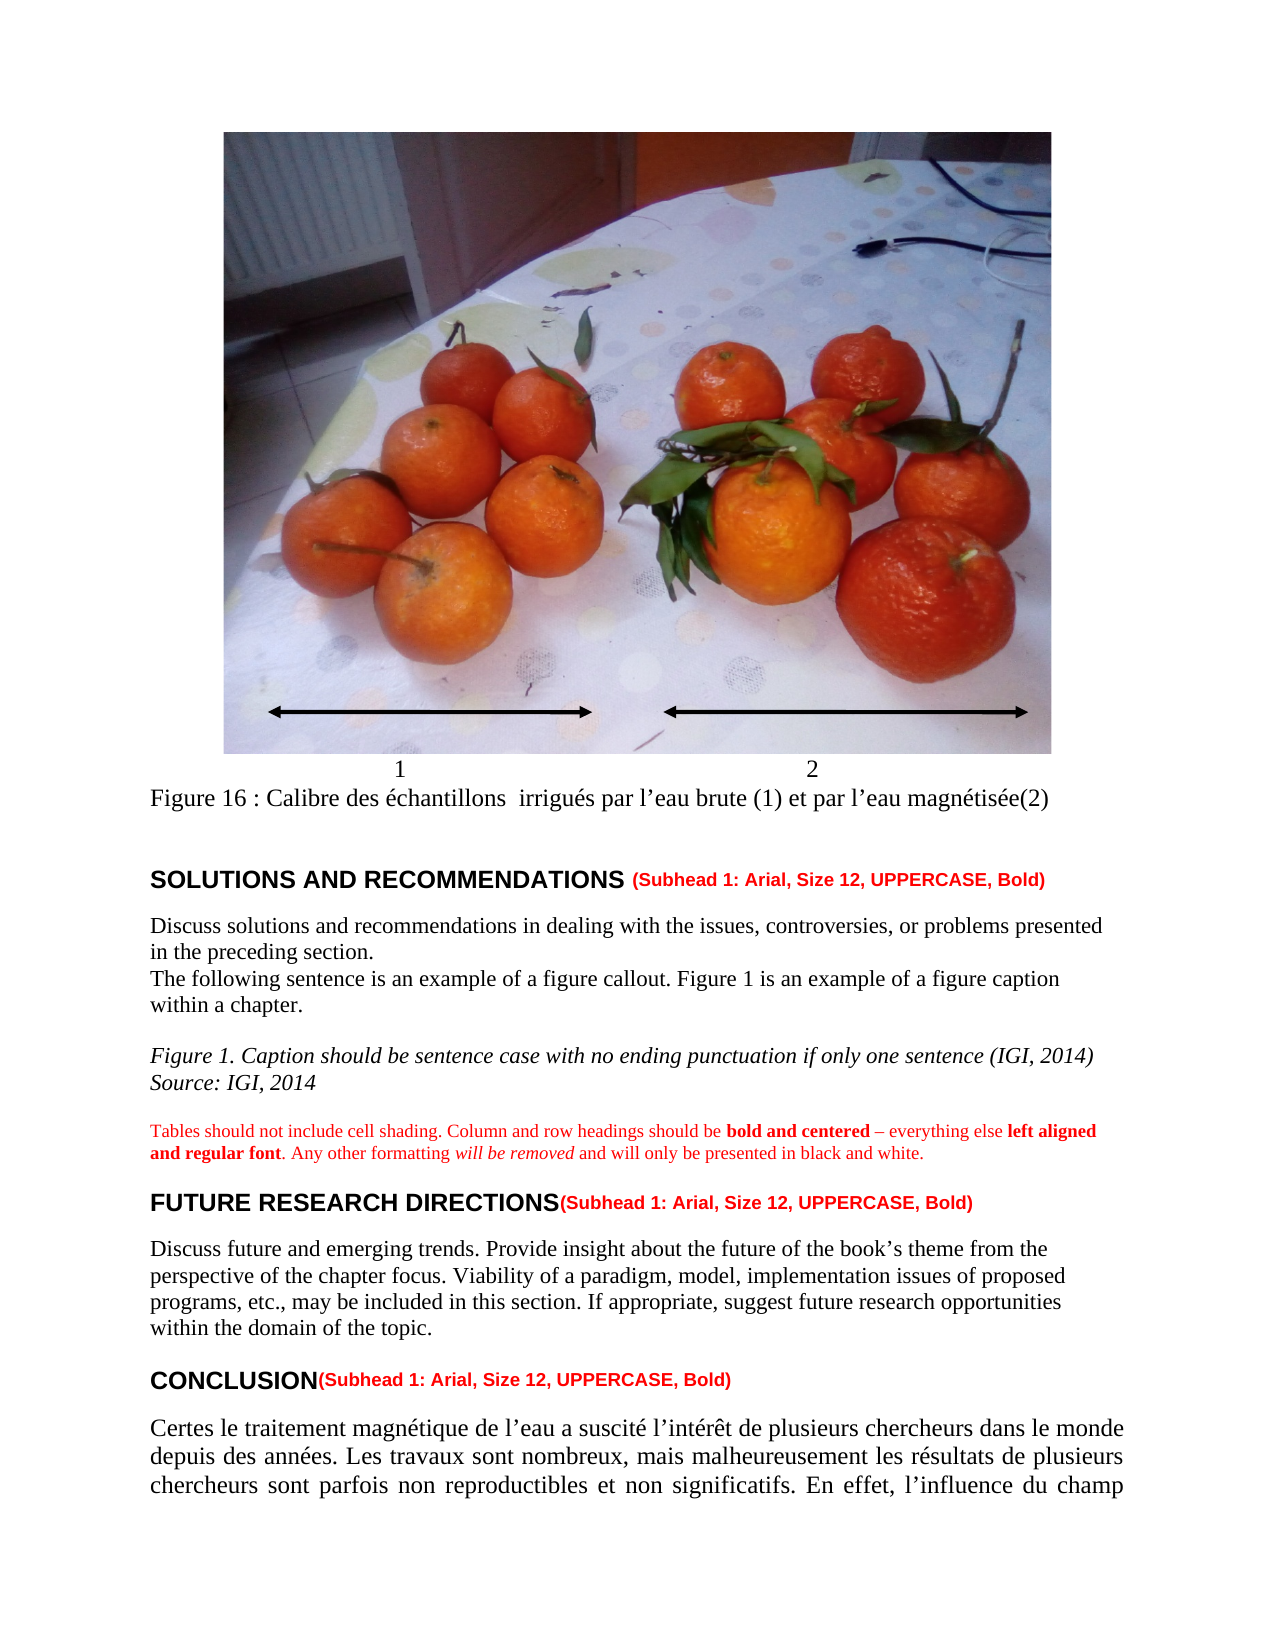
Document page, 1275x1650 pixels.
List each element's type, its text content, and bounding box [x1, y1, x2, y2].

text Figure 16 : Calibre des échantillons irrigués par l’eau brute (1) et par l’eau magnétisée(2) [150, 783, 1125, 811]
text Discuss solutions and recommendations in dealing with the issues, controversies, or problems presented in the preceding section. [150, 912, 1125, 965]
text Discuss future and emerging trends. Provide insight about the future of the book’s theme from the perspective of the chapter focus. Viability of a paradigm, model, implementation issues of proposed programs, etc., may be included in this section. If appropriate, suggest future research opportunities within the domain of the topic. [150, 1235, 1125, 1341]
text 1 2 [150, 754, 1125, 783]
text The following sentence is an example of a figure callout. Figure 1 is an example of a figure caption within a chapter. [150, 965, 1125, 1017]
text FUTURE RESEARCH DIRECTIONS(Subhead 1: Arial, Size 12, UPPERCASE, Bold) [150, 1188, 1125, 1217]
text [150, 1413, 1125, 1499]
text Figure 1. Caption should be sentence case with no ending punctuation if only one sentence (IGI, 2014) [150, 1042, 1125, 1069]
text SOLUTIONS AND RECOMMENDATIONS (Subhead 1: Arial, Size 12, UPPERCASE, Bold) [150, 865, 1125, 894]
text Tables should not include cell shading. Column and row headings should be bold and centered – everything else left aligned and regular font. Any other formatting will be removed and will only be presented in black and white. [150, 1120, 1125, 1163]
text Source: IGI, 2014 [150, 1069, 1125, 1095]
picture [223, 132, 1052, 754]
text Conclusion(Subhead 1: Arial, Size 12, UPPERCASE, Bold) [150, 1366, 1125, 1394]
